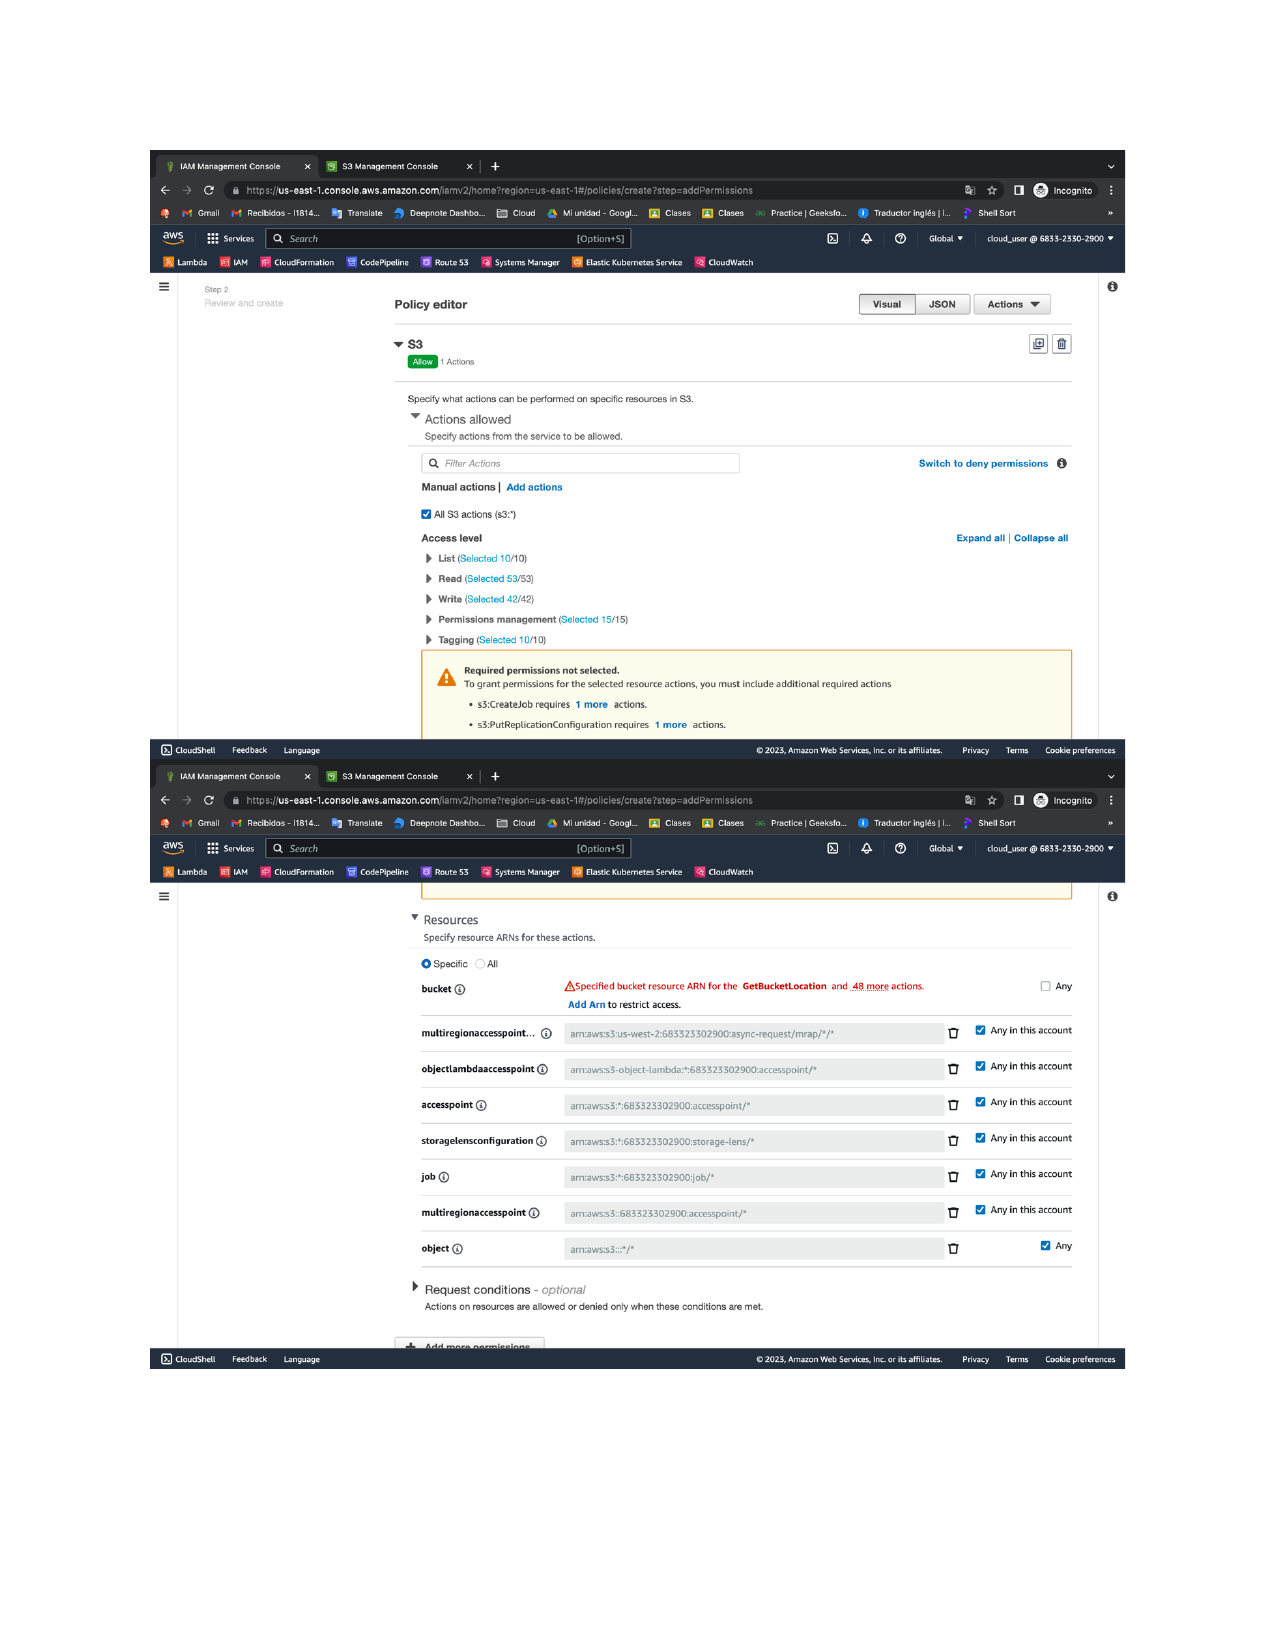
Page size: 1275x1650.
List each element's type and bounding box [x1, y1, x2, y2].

picture [150, 150, 1125, 1369]
